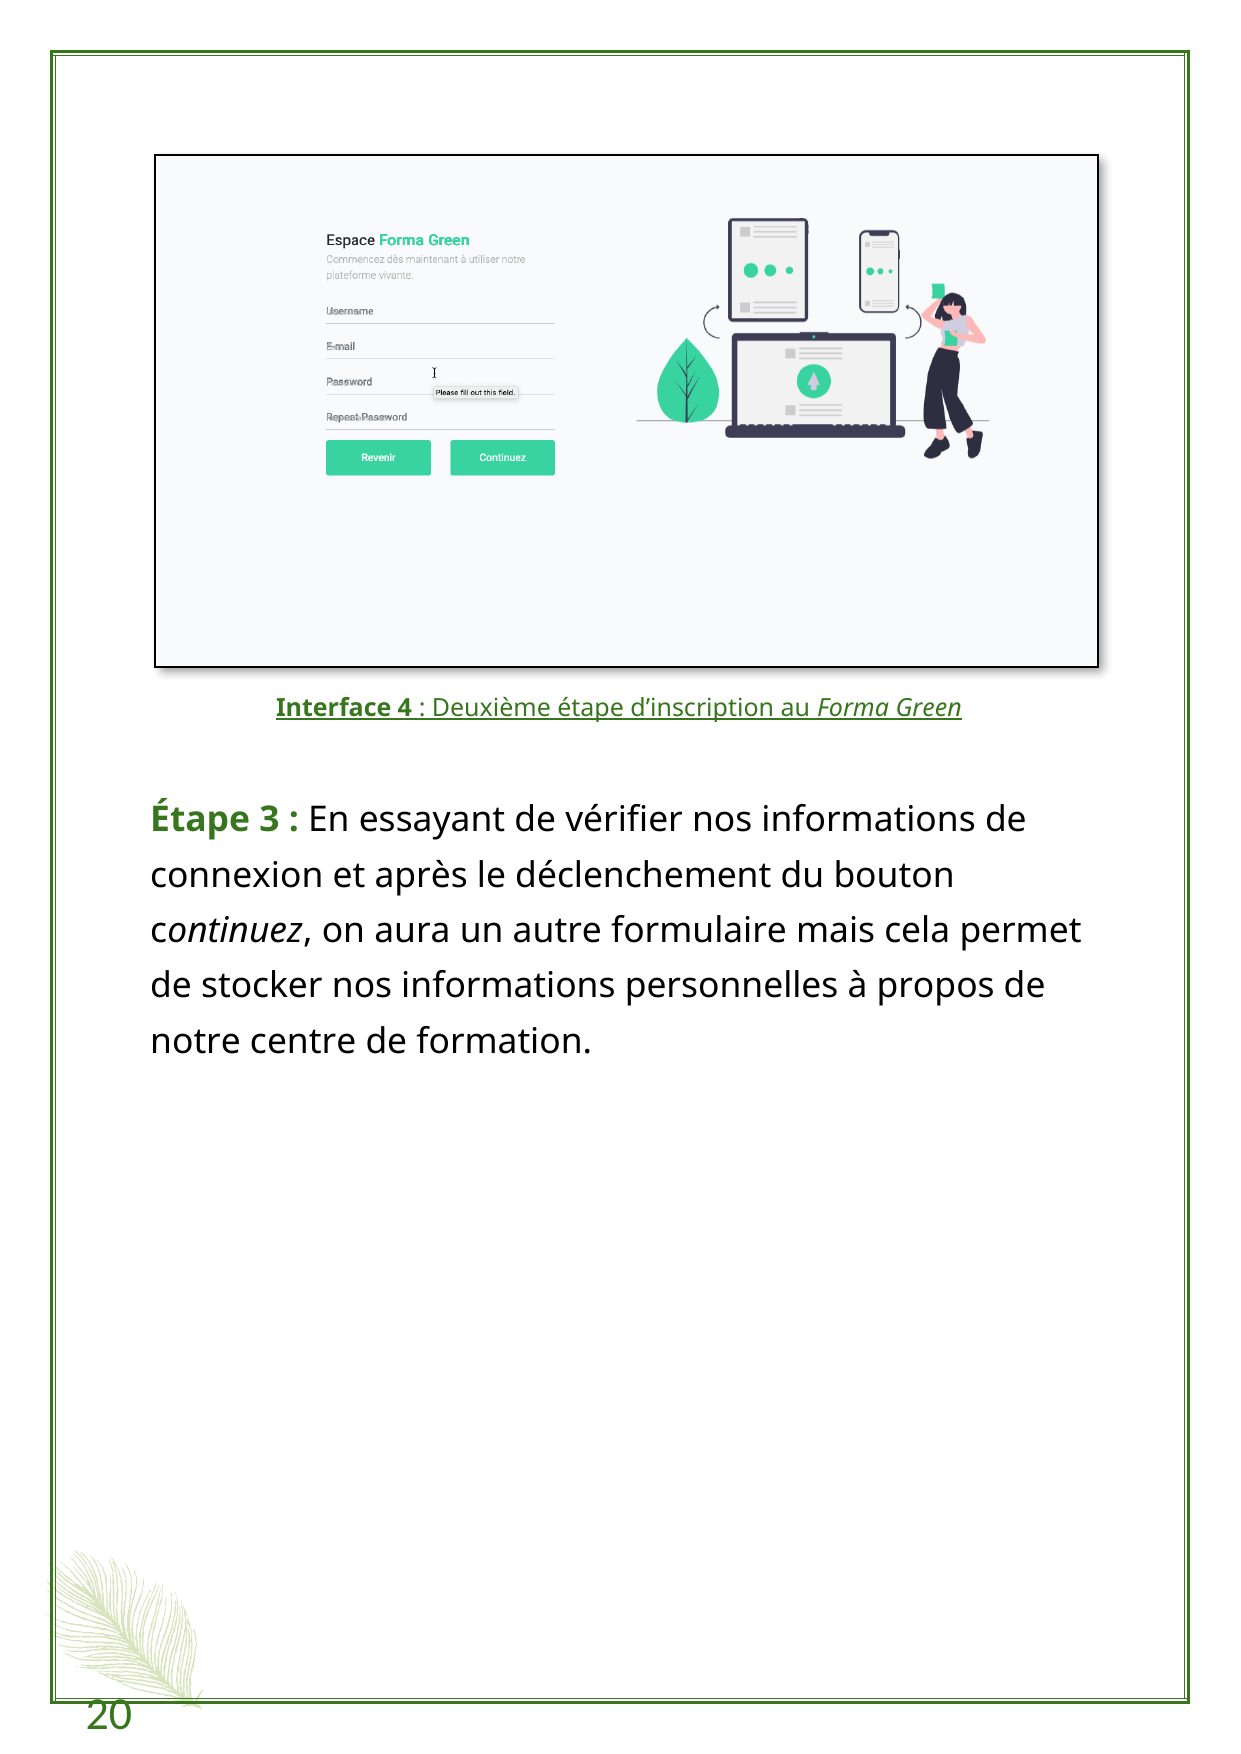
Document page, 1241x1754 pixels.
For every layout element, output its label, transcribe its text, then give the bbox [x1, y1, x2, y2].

text Étape 3 : En essayant de vérifier nos informations de connexion et après le déclenchement du bouton continuez, on aura un autre formulaire mais cela permet de stocker nos informations personnelles à propos de notre centre de formation. [150, 794, 1090, 1064]
picture [156, 156, 1097, 666]
text Interface 4 : Deuxième étape d’inscription au Forma Green [150, 689, 1090, 723]
